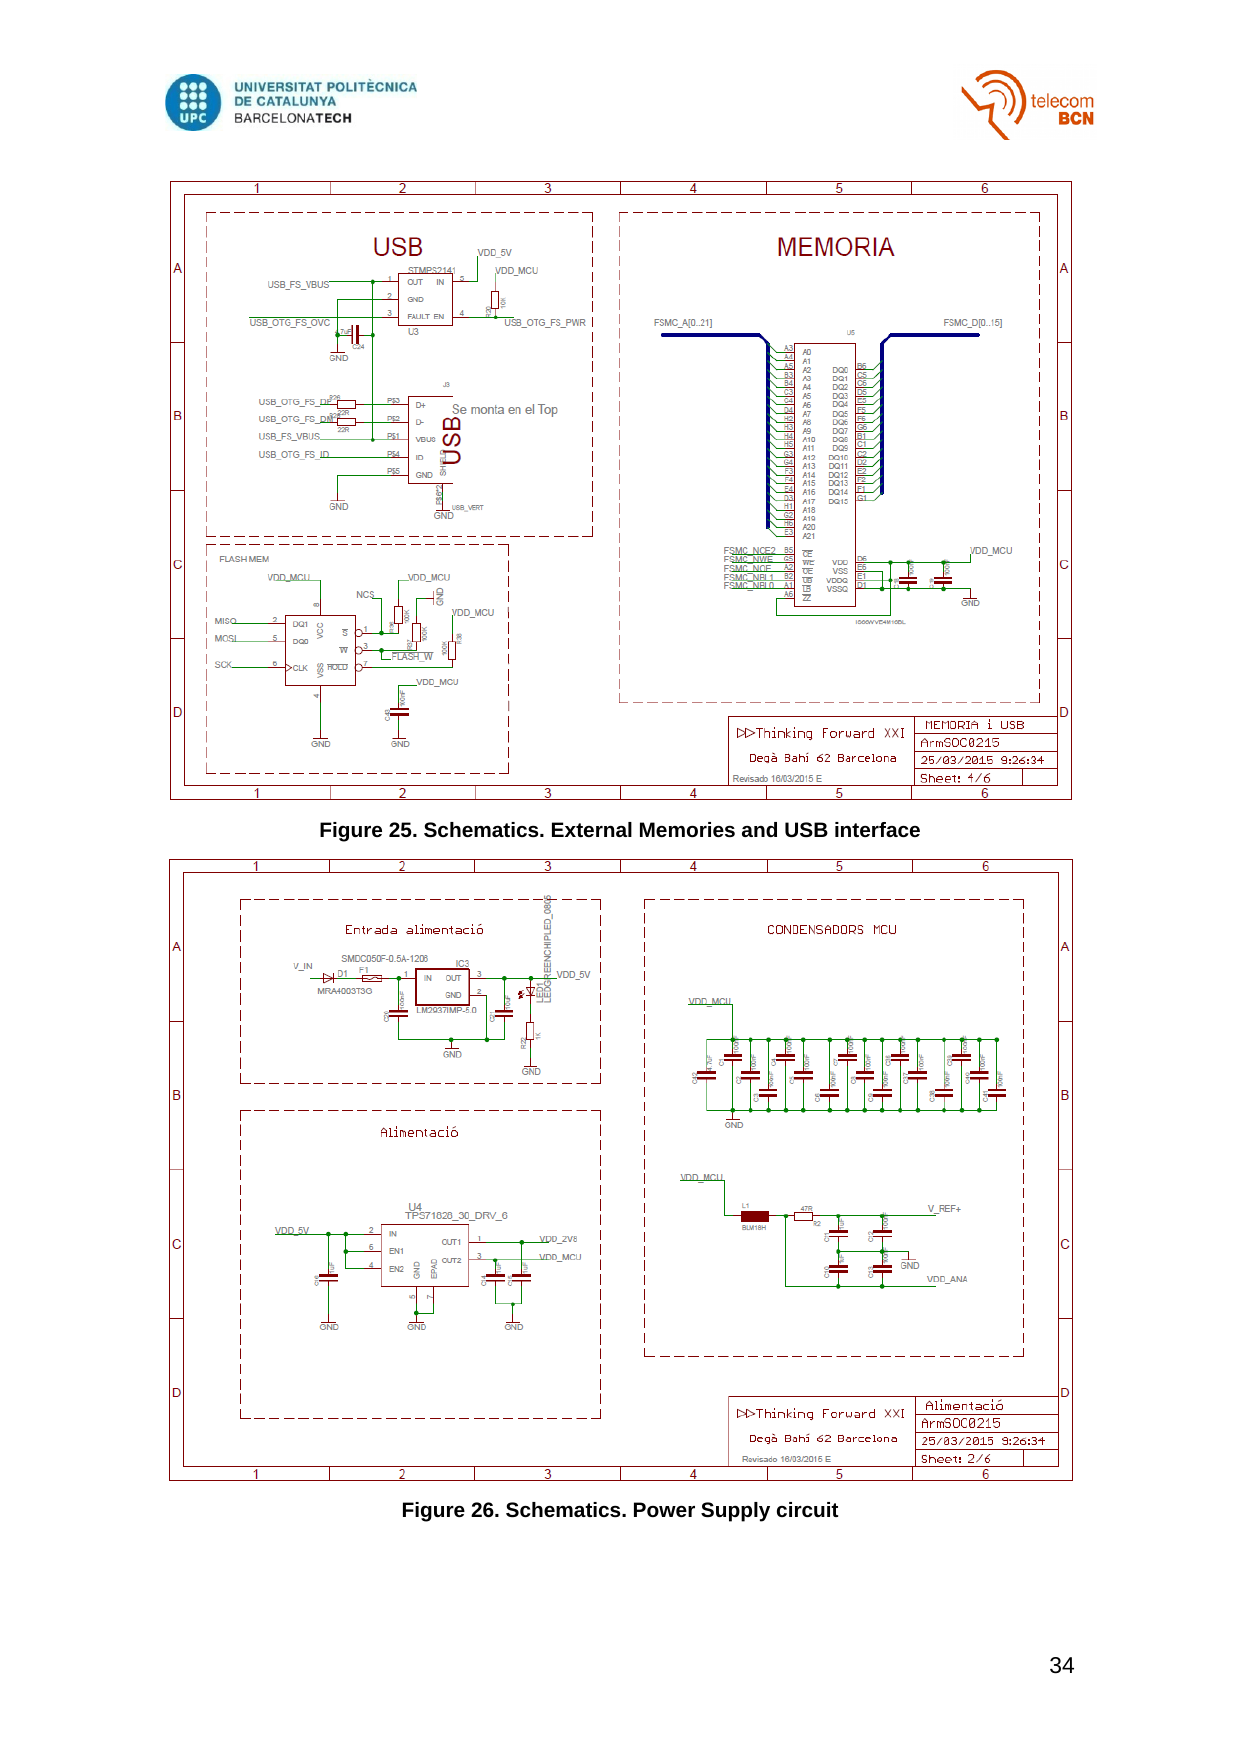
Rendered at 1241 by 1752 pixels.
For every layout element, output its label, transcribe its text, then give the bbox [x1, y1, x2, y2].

picture [952, 64, 1097, 140]
picture [165, 74, 417, 131]
picture [165, 177, 1075, 803]
picture [165, 857, 1075, 1483]
